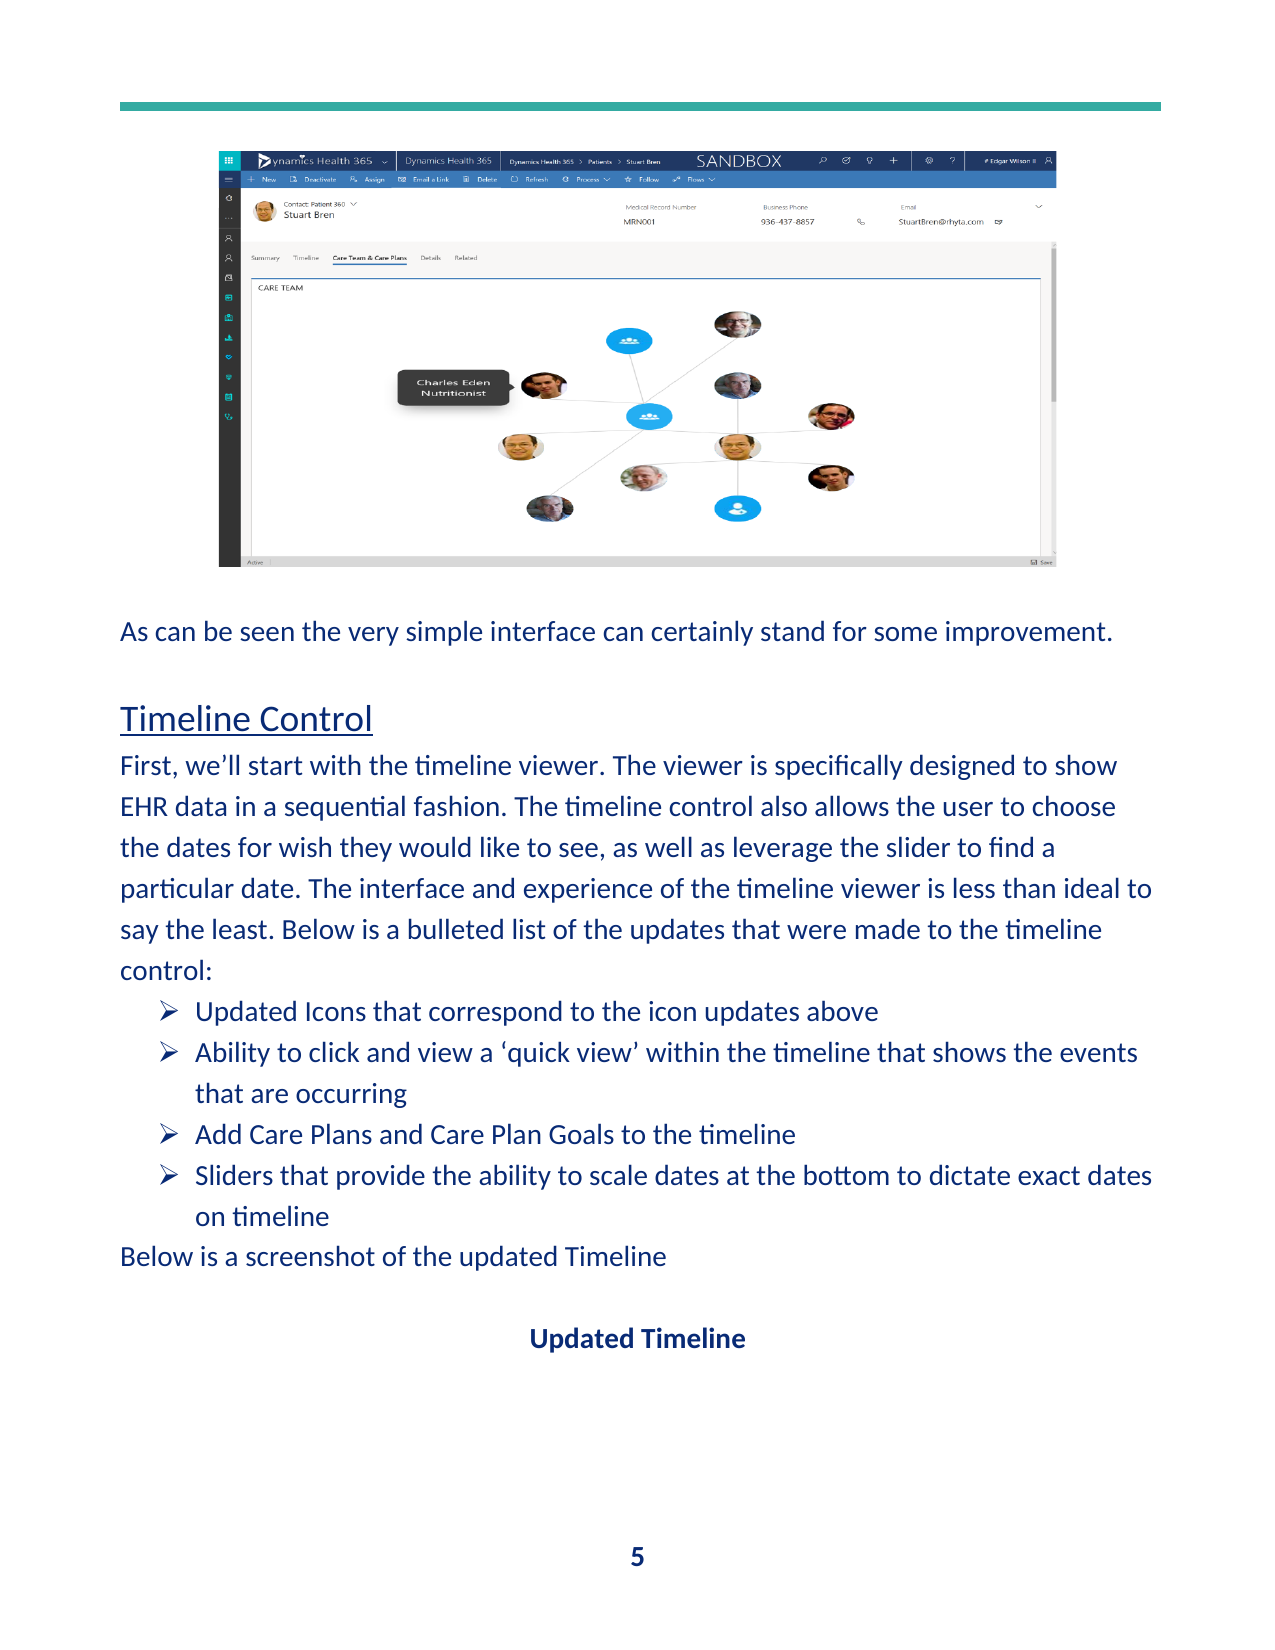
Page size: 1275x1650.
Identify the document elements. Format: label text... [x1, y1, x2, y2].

list Add Care Plans and Care Plan Goals to the timeline [157, 1116, 1155, 1151]
text Timeline Control [120, 694, 1155, 740]
list Updated Icons that correspond to the icon updates above [157, 993, 1155, 1028]
text First, we’ll start with the timeline viewer. The viewer is specifically designed to show EHR data in a sequential fashion. The timeline control also allows the user to choose the dates for wish they would like to see, as well as leverage the slider to find a particular date. The interface and experience of the timeline viewer is less than ideal to say the least. Below is a bulleted list of the updates that were made to the timeline control: [120, 747, 1155, 988]
text As can be seen the very simple interface can certainly stand for some improvement. [120, 613, 1155, 648]
list Sliders that provide the ability to scale dates at the bottom to dictate exact dates on timeline [157, 1157, 1155, 1233]
text Below is a screenshot of the updated Timeline [120, 1238, 1155, 1274]
picture [218, 151, 1057, 567]
text Updated Timeline [120, 1320, 1155, 1356]
list Ability to click and view a ‘quick view’ within the timeline that shows the events that are occurring [157, 1034, 1155, 1110]
